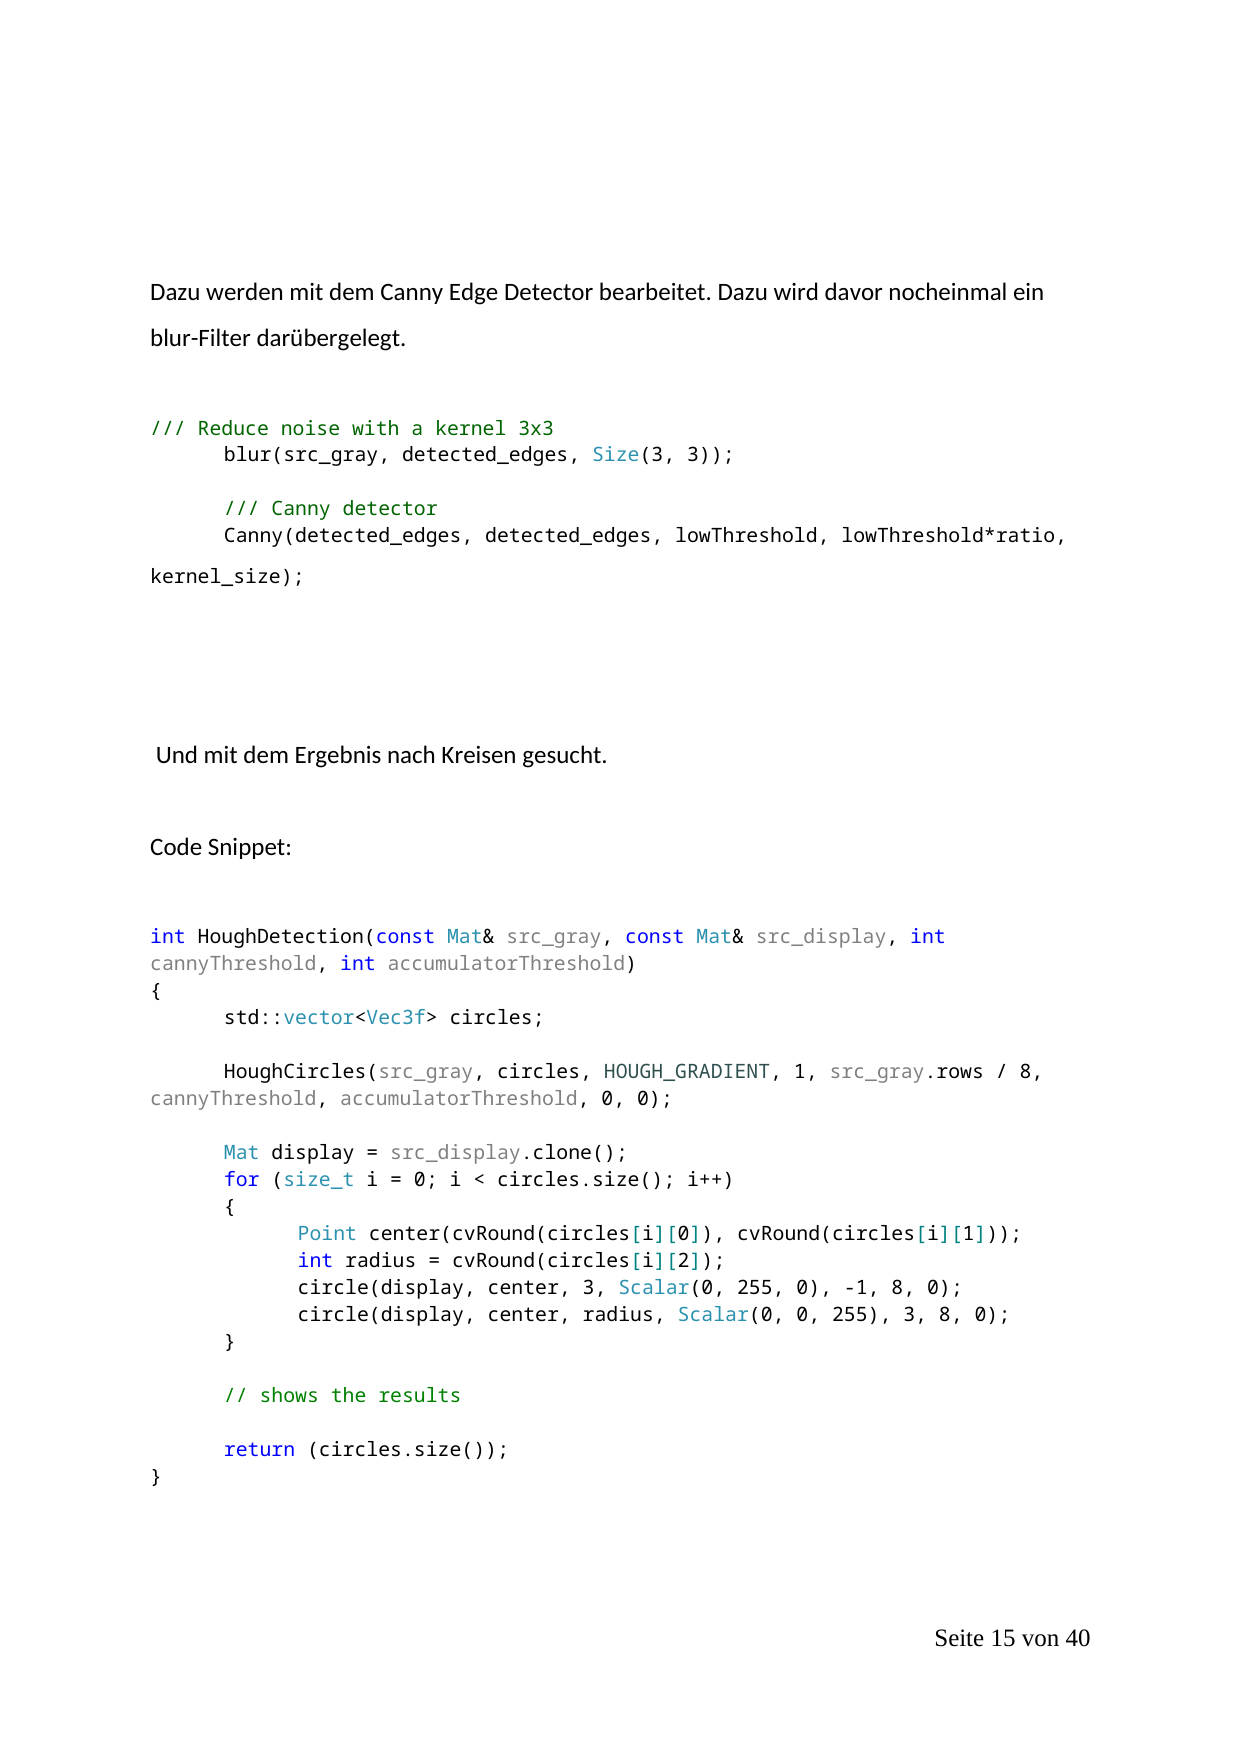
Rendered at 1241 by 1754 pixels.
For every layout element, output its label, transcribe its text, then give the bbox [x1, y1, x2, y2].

text } [150, 1327, 1090, 1354]
text int radius = cvRound(circles[i][2]); [150, 1246, 1090, 1273]
text { [150, 1192, 1090, 1219]
text Mat display = src_display.clone(); [150, 1138, 1090, 1165]
text int HoughDetection(const Mat& src_gray, const Mat& src_display, int cannyThreshold, int accumulatorThreshold) [150, 923, 1090, 977]
text blur(src_gray, detected_edges, Size(3, 3)); [150, 441, 1090, 468]
text // shows the results [150, 1381, 1090, 1408]
text Code Snippet: [150, 831, 1090, 862]
text circle(display, center, radius, Scalar(0, 0, 255), 3, 8, 0); [150, 1300, 1090, 1327]
text } [150, 1462, 1090, 1489]
text /// Canny detector [150, 495, 1090, 522]
text /// Reduce noise with a kernel 3x3 [150, 414, 1090, 441]
text std::vector<Vec3f> circles; [150, 1003, 1090, 1031]
text { [150, 977, 1090, 1003]
text Canny(detected_edges, detected_edges, lowThreshold, lowThreshold*ratio, kernel_size); [150, 522, 1090, 589]
text Dazu werden mit dem Canny Edge Detector bearbeitet. Dazu wird davor nocheinmal ein blur-Filter darübergelegt. [150, 277, 1090, 353]
text Und mit dem Ergebnis nach Kreisen gesucht. [150, 740, 1090, 770]
text HoughCircles(src_gray, circles, HOUGH_GRADIENT, 1, src_gray.rows / 8, cannyThreshold, accumulatorThreshold, 0, 0); [150, 1057, 1090, 1111]
text for (size_t i = 0; i < circles.size(); i++) [150, 1165, 1090, 1192]
text circle(display, center, 3, Scalar(0, 255, 0), -1, 8, 0); [150, 1273, 1090, 1300]
text return (circles.size()); [150, 1435, 1090, 1462]
text Point center(cvRound(circles[i][0]), cvRound(circles[i][1])); [150, 1219, 1090, 1246]
